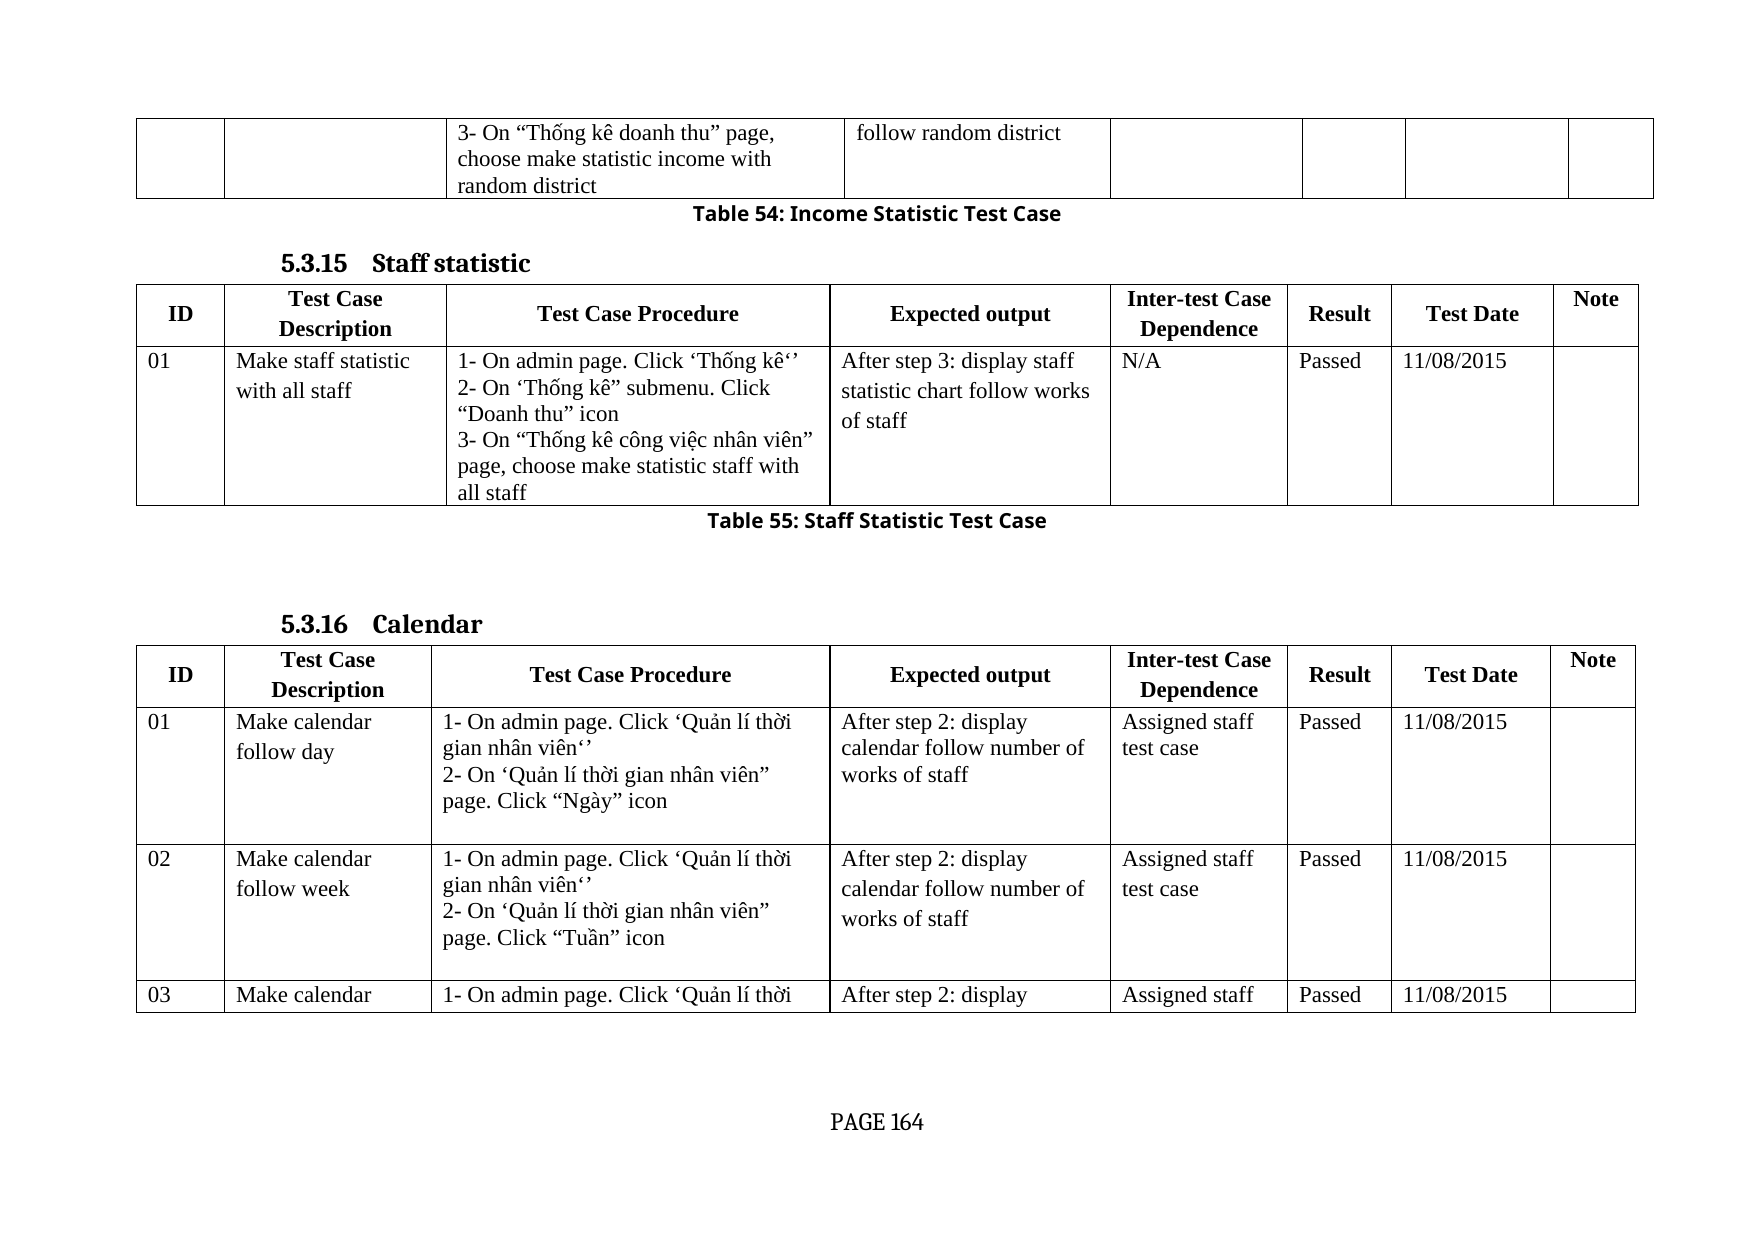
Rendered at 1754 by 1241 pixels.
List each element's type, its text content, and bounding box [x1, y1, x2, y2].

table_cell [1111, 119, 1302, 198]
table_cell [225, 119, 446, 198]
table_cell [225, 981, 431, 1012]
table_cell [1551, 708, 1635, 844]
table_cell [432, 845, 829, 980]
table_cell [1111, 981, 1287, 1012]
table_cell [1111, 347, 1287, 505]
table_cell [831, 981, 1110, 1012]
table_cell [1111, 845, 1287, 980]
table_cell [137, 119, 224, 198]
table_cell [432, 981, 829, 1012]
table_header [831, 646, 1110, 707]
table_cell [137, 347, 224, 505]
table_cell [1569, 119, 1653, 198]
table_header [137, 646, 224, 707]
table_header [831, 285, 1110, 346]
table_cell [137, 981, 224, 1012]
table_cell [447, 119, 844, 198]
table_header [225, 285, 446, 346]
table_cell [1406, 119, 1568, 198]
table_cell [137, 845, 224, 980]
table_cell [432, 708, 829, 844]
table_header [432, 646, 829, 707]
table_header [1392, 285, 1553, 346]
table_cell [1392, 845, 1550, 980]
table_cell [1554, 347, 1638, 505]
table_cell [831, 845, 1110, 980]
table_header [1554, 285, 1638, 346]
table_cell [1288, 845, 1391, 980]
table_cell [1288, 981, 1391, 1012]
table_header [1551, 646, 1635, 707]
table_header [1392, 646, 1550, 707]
subtitle Calendar [281, 609, 1606, 641]
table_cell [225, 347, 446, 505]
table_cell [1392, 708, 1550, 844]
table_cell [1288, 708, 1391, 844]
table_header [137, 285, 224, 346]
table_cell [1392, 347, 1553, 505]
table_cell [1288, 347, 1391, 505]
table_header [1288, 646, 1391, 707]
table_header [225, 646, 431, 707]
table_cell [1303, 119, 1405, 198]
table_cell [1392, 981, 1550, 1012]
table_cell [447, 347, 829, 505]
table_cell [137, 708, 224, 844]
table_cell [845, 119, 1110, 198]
subtitle Staff statistic [281, 248, 1606, 280]
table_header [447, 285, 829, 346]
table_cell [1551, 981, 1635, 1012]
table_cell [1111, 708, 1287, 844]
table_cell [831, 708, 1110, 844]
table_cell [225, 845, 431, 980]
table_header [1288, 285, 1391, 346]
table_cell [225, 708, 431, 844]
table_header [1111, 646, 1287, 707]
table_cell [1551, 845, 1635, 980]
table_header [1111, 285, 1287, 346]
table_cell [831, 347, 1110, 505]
